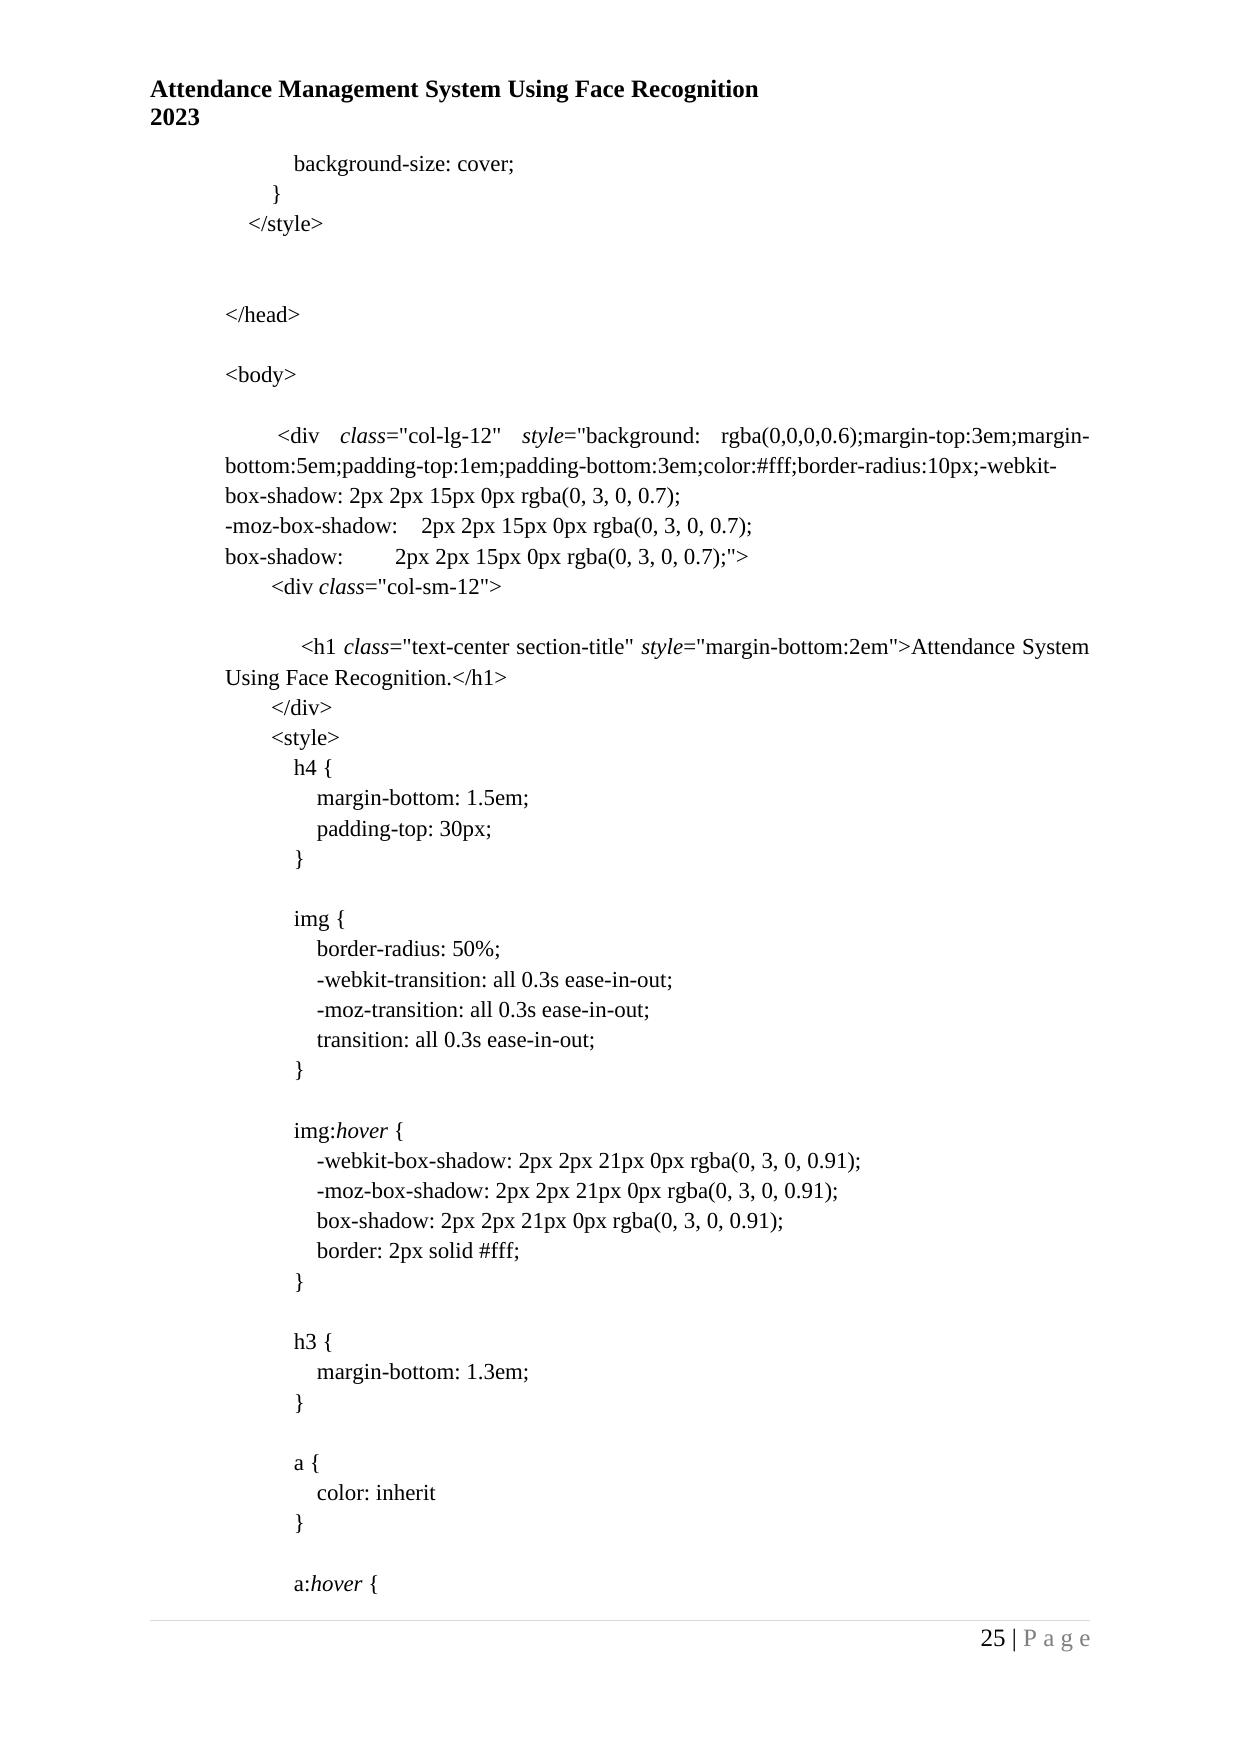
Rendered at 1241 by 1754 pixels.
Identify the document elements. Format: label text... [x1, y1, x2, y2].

text padding-top: 30px; [225, 814, 1090, 841]
text <div class="col-sm-12"> [225, 573, 1090, 599]
text margin-bottom: 1.5em; [225, 784, 1090, 811]
text } [225, 1268, 1090, 1294]
text <style> [225, 724, 1090, 750]
text color: inherit [225, 1479, 1090, 1506]
text img:hover { [225, 1117, 1090, 1143]
text box-shadow: 2px 2px 15px 0px rgba(0, 3, 0, 0.7);"> [225, 543, 1090, 569]
text <h1 class="text-center section-title" style="margin-bottom:2em">Attendance System Using Face Recognition.</h1> [225, 633, 1090, 690]
text -moz-transition: all 0.3s ease-in-out; [225, 996, 1090, 1022]
text -webkit-box-shadow: 2px 2px 21px 0px rgba(0, 3, 0, 0.91); [225, 1147, 1090, 1173]
text -moz-box-shadow: 2px 2px 15px 0px rgba(0, 3, 0, 0.7); [225, 512, 1090, 539]
text <div class="col-lg-12" style="background: rgba(0,0,0,0.6);margin-top:3em;margin-bottom:5em;padding-top:1em;padding-bottom:3em;color:#fff;border-radius:10px;-webkit-box-shadow: 2px 2px 15px 0px rgba(0, 3, 0, 0.7); [225, 422, 1090, 509]
text -webkit-transition: all 0.3s ease-in-out; [225, 966, 1090, 992]
text h3 { [225, 1328, 1090, 1354]
text margin-bottom: 1.3em; [225, 1358, 1090, 1385]
text } [225, 845, 1090, 871]
text border: 2px solid #fff; [225, 1237, 1090, 1264]
text a { [225, 1449, 1090, 1475]
text </head> [225, 301, 1090, 327]
text box-shadow: 2px 2px 21px 0px rgba(0, 3, 0, 0.91); [225, 1207, 1090, 1234]
text } [225, 180, 1090, 207]
text border-radius: 50%; [225, 935, 1090, 962]
text } [225, 1056, 1090, 1083]
text a:hover { [225, 1570, 1090, 1596]
text img { [225, 905, 1090, 932]
text h4 { [225, 754, 1090, 781]
text background-size: cover; [225, 150, 1090, 176]
text } [225, 1509, 1090, 1536]
text <body> [225, 361, 1090, 388]
text } [225, 1388, 1090, 1415]
text -moz-box-shadow: 2px 2px 21px 0px rgba(0, 3, 0, 0.91); [225, 1177, 1090, 1203]
text transition: all 0.3s ease-in-out; [225, 1026, 1090, 1052]
text </div> [225, 694, 1090, 720]
text </style> [225, 210, 1090, 237]
